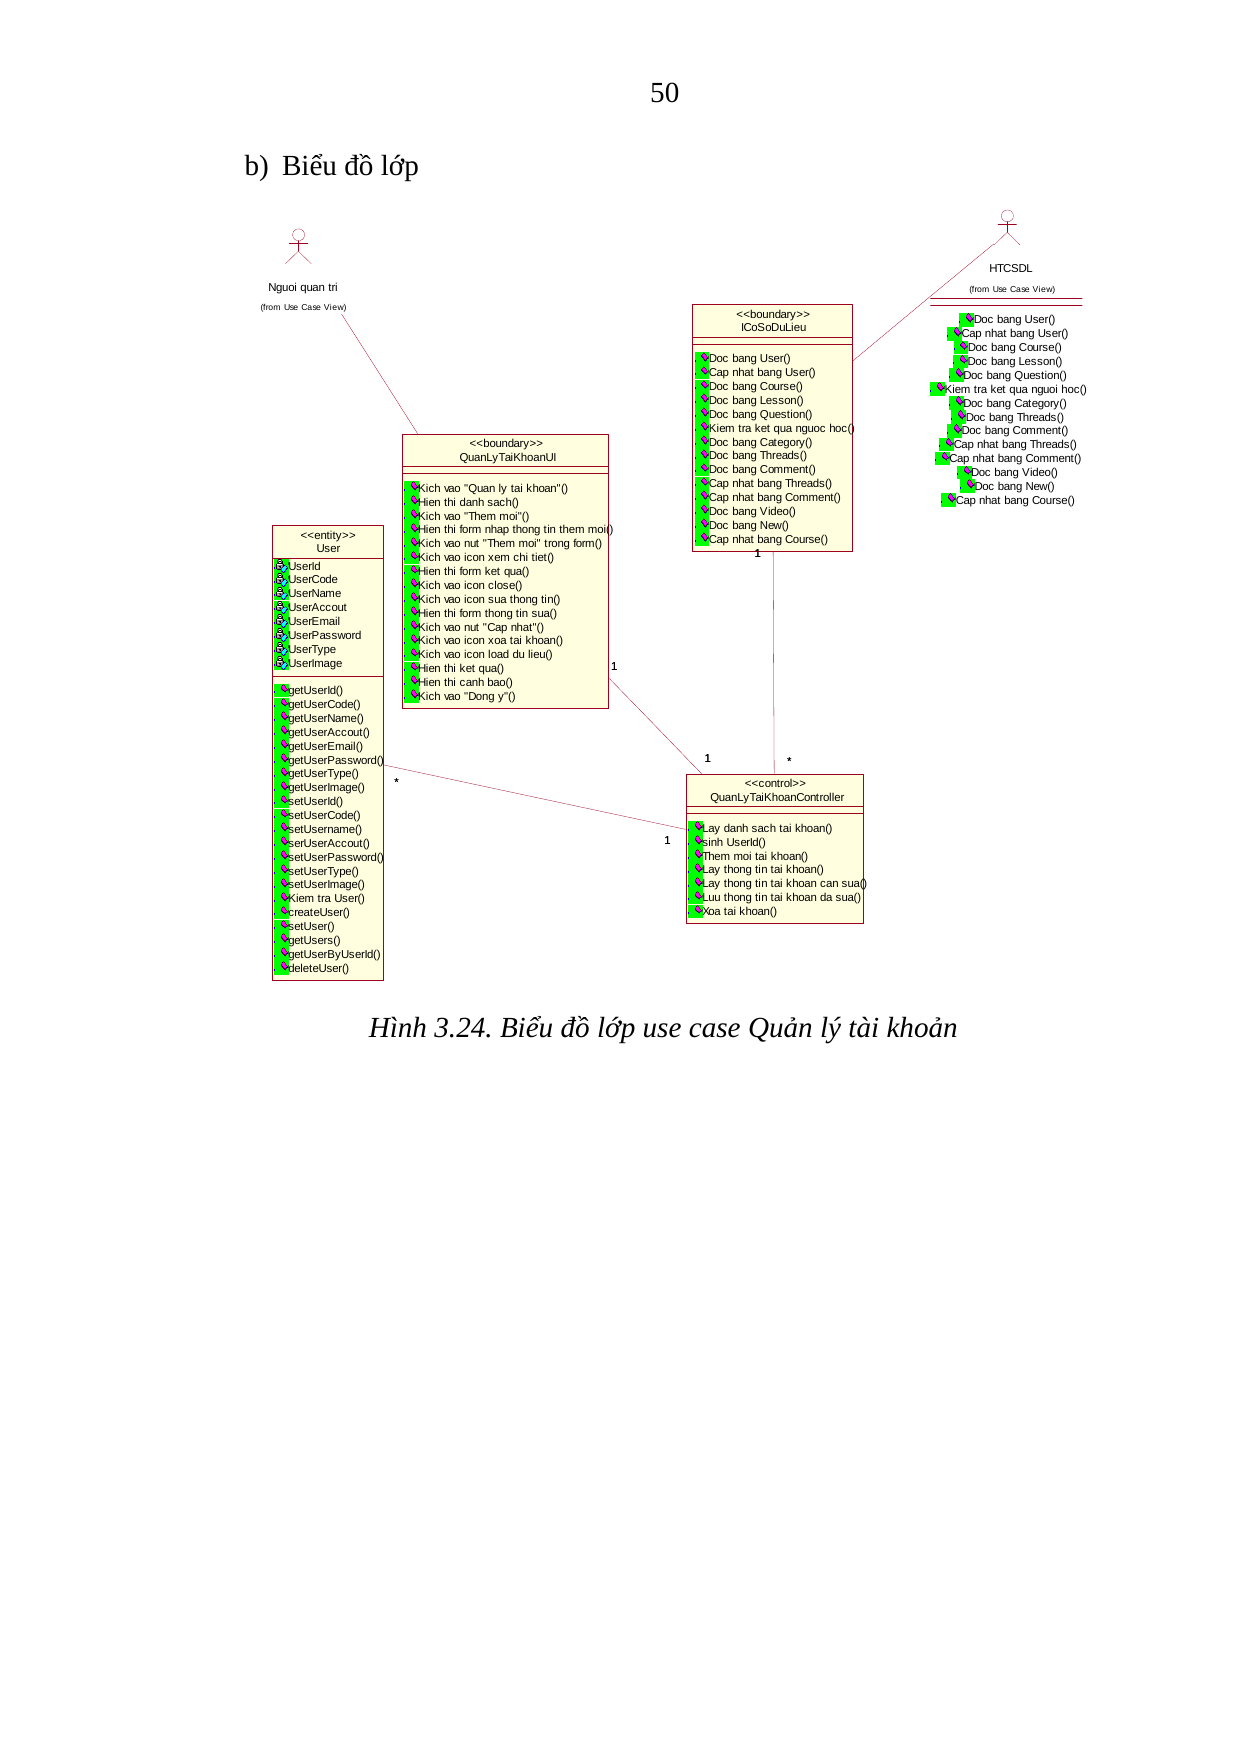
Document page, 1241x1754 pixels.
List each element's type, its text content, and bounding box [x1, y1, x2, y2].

list Biểu đồ lớp [244, 148, 1122, 181]
